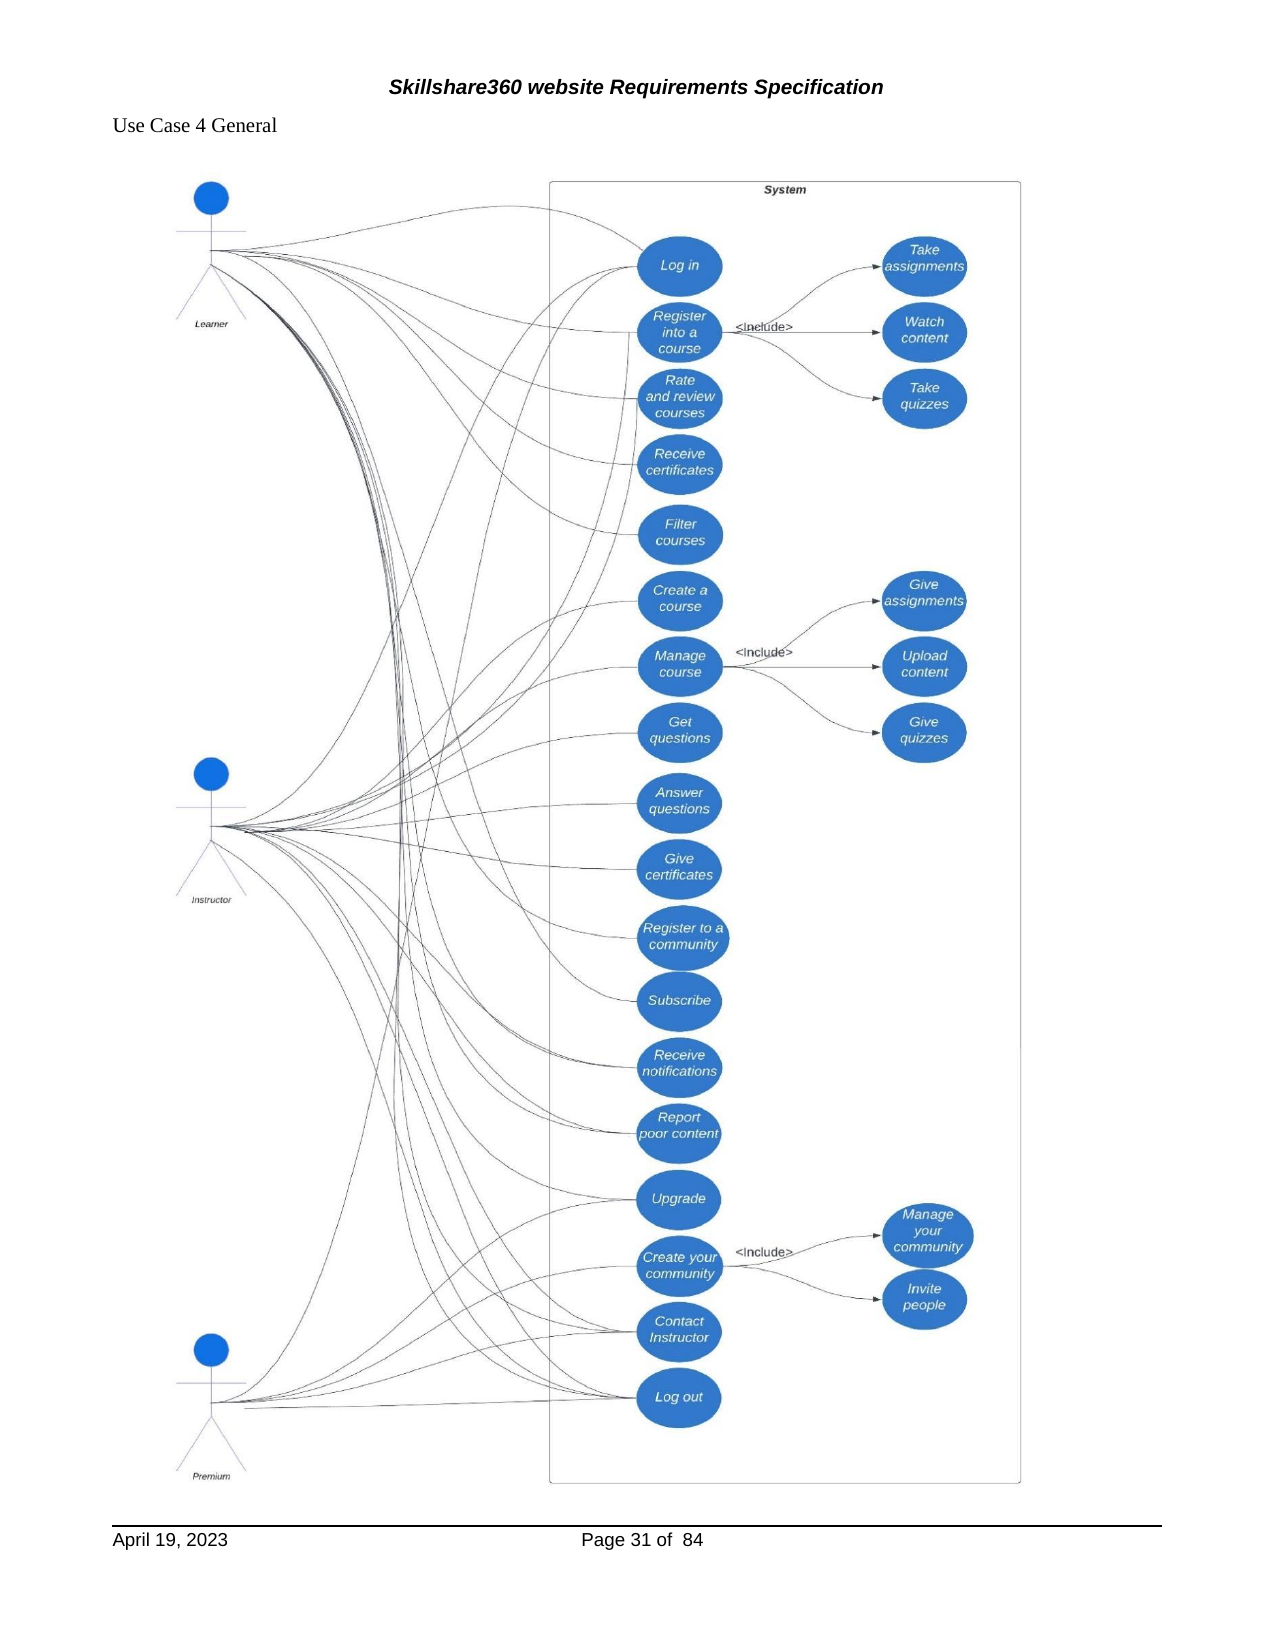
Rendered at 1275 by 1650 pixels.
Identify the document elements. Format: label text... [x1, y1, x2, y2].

picture [112, 161, 1042, 1503]
text Use Case 4 General [112, 112, 1162, 137]
